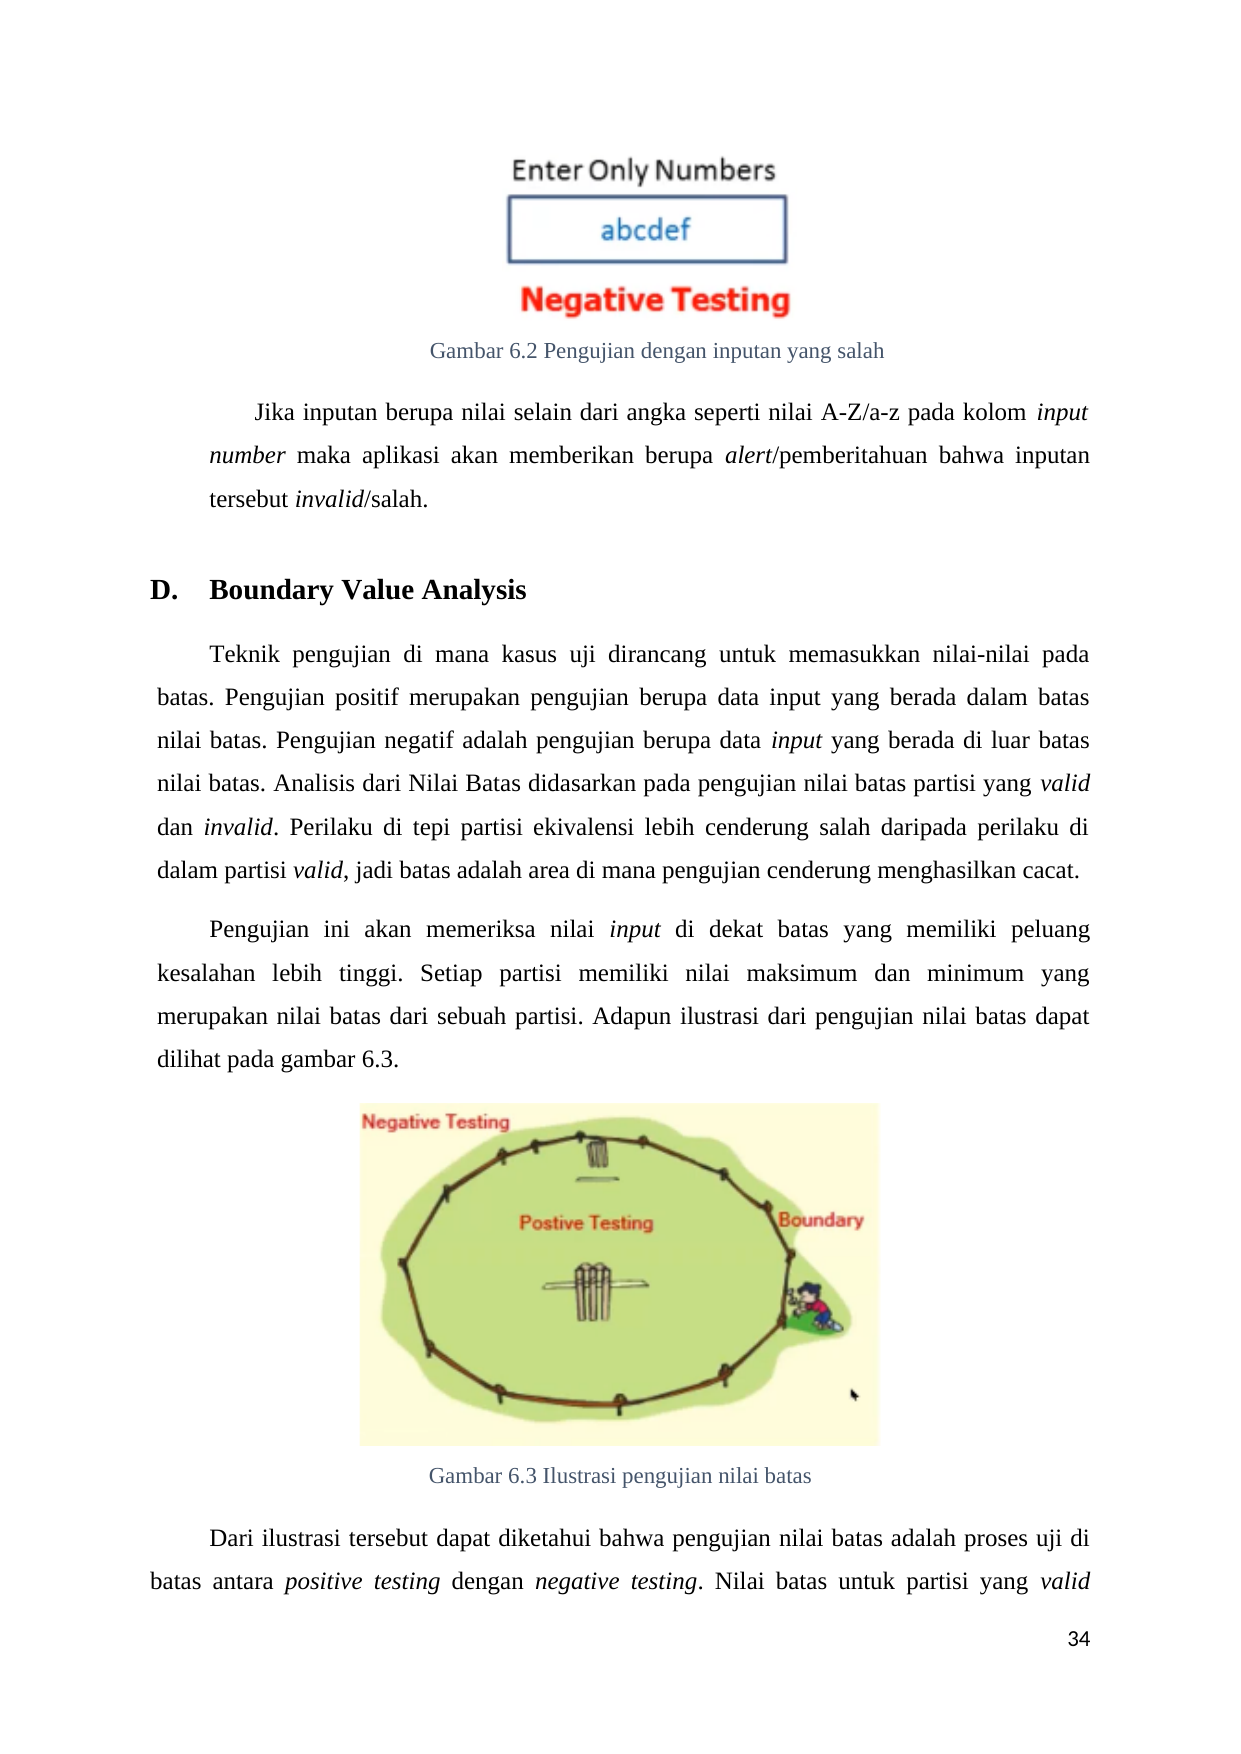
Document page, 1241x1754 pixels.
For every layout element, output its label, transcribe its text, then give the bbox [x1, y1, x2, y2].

text Jika inputan berupa nilai selain dari angka seperti nilai A-Z/a-z pada kolom input number maka aplikasi akan memberikan berupa alert/pemberitahuan bahwa inputan tersebut invalid/salah. [209, 397, 1090, 512]
text Pengujian ini akan memeriksa nilai input di dekat batas yang memiliki peluang kesalahan lebih tinggi. Setiap partisi memiliki nilai maksimum dan minimum yang merupakan nilai batas dari sebuah partisi. Adapun ilustrasi dari pengujian nilai batas dapat dilihat pada gambar 6.3. [157, 914, 1090, 1073]
text Gambar 6.2 Pengujian dengan inputan yang salah [150, 337, 1090, 363]
picture [502, 150, 798, 321]
text Gambar 6.3 Ilustrasi pengujian nilai batas [150, 1462, 1090, 1489]
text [150, 1523, 1090, 1594]
list Boundary Value Analysis [150, 572, 1090, 606]
text Teknik pengujian di mana kasus uji dirancang untuk memasukkan nilai-nilai pada batas. Pengujian positif merupakan pengujian berupa data input yang berada dalam batas nilai batas. Pengujian negatif adalah pengujian berupa data input yang berada di luar batas nilai batas. Analisis dari Nilai Batas didasarkan pada pengujian nilai batas partisi yang valid dan invalid. Perilaku di tepi partisi ekivalensi lebih cenderung salah daripada perilaku di dalam partisi valid, jadi batas adalah area di mana pengujian cenderung menghasilkan cacat. [157, 639, 1090, 883]
picture [359, 1103, 881, 1446]
